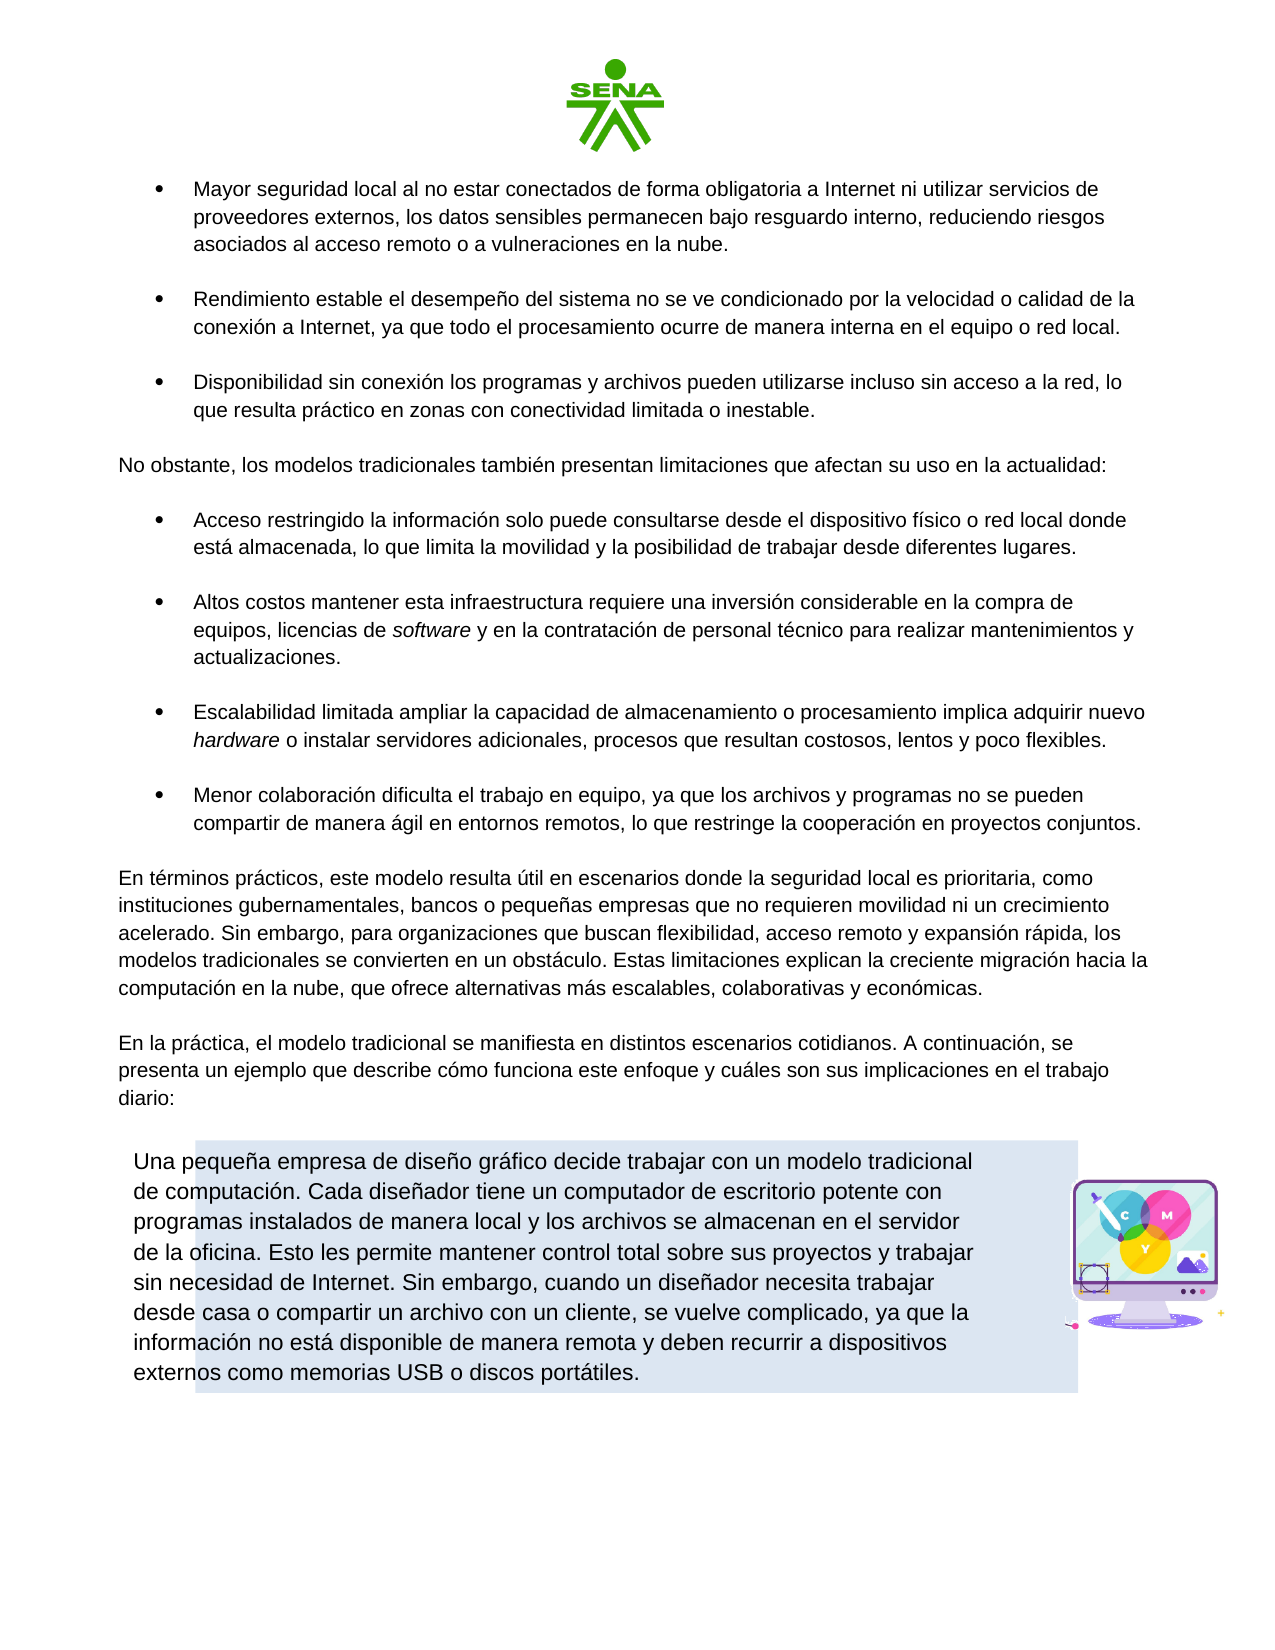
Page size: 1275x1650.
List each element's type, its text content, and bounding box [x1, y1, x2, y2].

text En la práctica, el modelo tradicional se manifiesta en distintos escenarios cotidianos. A continuación, se presenta un ejemplo que describe cómo funciona este enfoque y cuáles son sus implicaciones en el trabajo diario: [118, 1030, 1157, 1109]
list Mayor seguridad local al no estar conectados de forma obligatoria a Internet ni utilizar servicios de proveedores externos, los datos sensibles permanecen bajo resguardo interno, reduciendo riesgos asociados al acceso remoto o a vulneraciones en la nube. [156, 177, 1157, 256]
list Menor colaboración dificulta el trabajo en equipo, ya que los archivos y programas no se pueden compartir de manera ágil en entornos remotos, lo que restringe la cooperación en proyectos conjuntos. [156, 783, 1157, 834]
list Acceso restringido la información solo puede consultarse desde el dispositivo físico o red local donde está almacenada, lo que limita la movilidad y la posibilidad de trabajar desde diferentes lugares. [156, 507, 1157, 559]
text En términos prácticos, este modelo resulta útil en escenarios donde la seguridad local es prioritaria, como instituciones gubernamentales, bancos o pequeñas empresas que no requieren movilidad ni un crecimiento acelerado. Sin embargo, para organizaciones que buscan flexibilidad, acceso remoto y expansión rápida, los modelos tradicionales se convierten en un obstáculo. Estas limitaciones explican la creciente migración hacia la computación en la nube, que ofrece alternativas más escalables, colaborativas y económicas. [118, 865, 1157, 999]
text No obstante, los modelos tradicionales también presentan limitaciones que afectan su uso en la actualidad: [118, 452, 1157, 476]
picture [566, 59, 664, 152]
list Altos costos mantener esta infraestructura requiere una inversión considerable en la compra de equipos, licencias de software y en la contratación de personal técnico para realizar mantenimientos y actualizaciones. [156, 590, 1157, 669]
list Escalabilidad limitada ampliar la capacidad de almacenamiento o procesamiento implica adquirir nuevo hardware o instalar servidores adicionales, procesos que resultan costosos, lentos y poco flexibles. [156, 700, 1157, 752]
list Rendimiento estable el desempeño del sistema no se ve condicionado por la velocidad o calidad de la conexión a Internet, ya que todo el procesamiento ocurre de manera interna en el equipo o red local. [156, 287, 1157, 339]
list Disponibilidad sin conexión los programas y archivos pueden utilizarse incluso sin acceso a la red, lo que resulta práctico en zonas con conectividad limitada o inestable. [156, 370, 1157, 421]
picture [1065, 1175, 1225, 1330]
